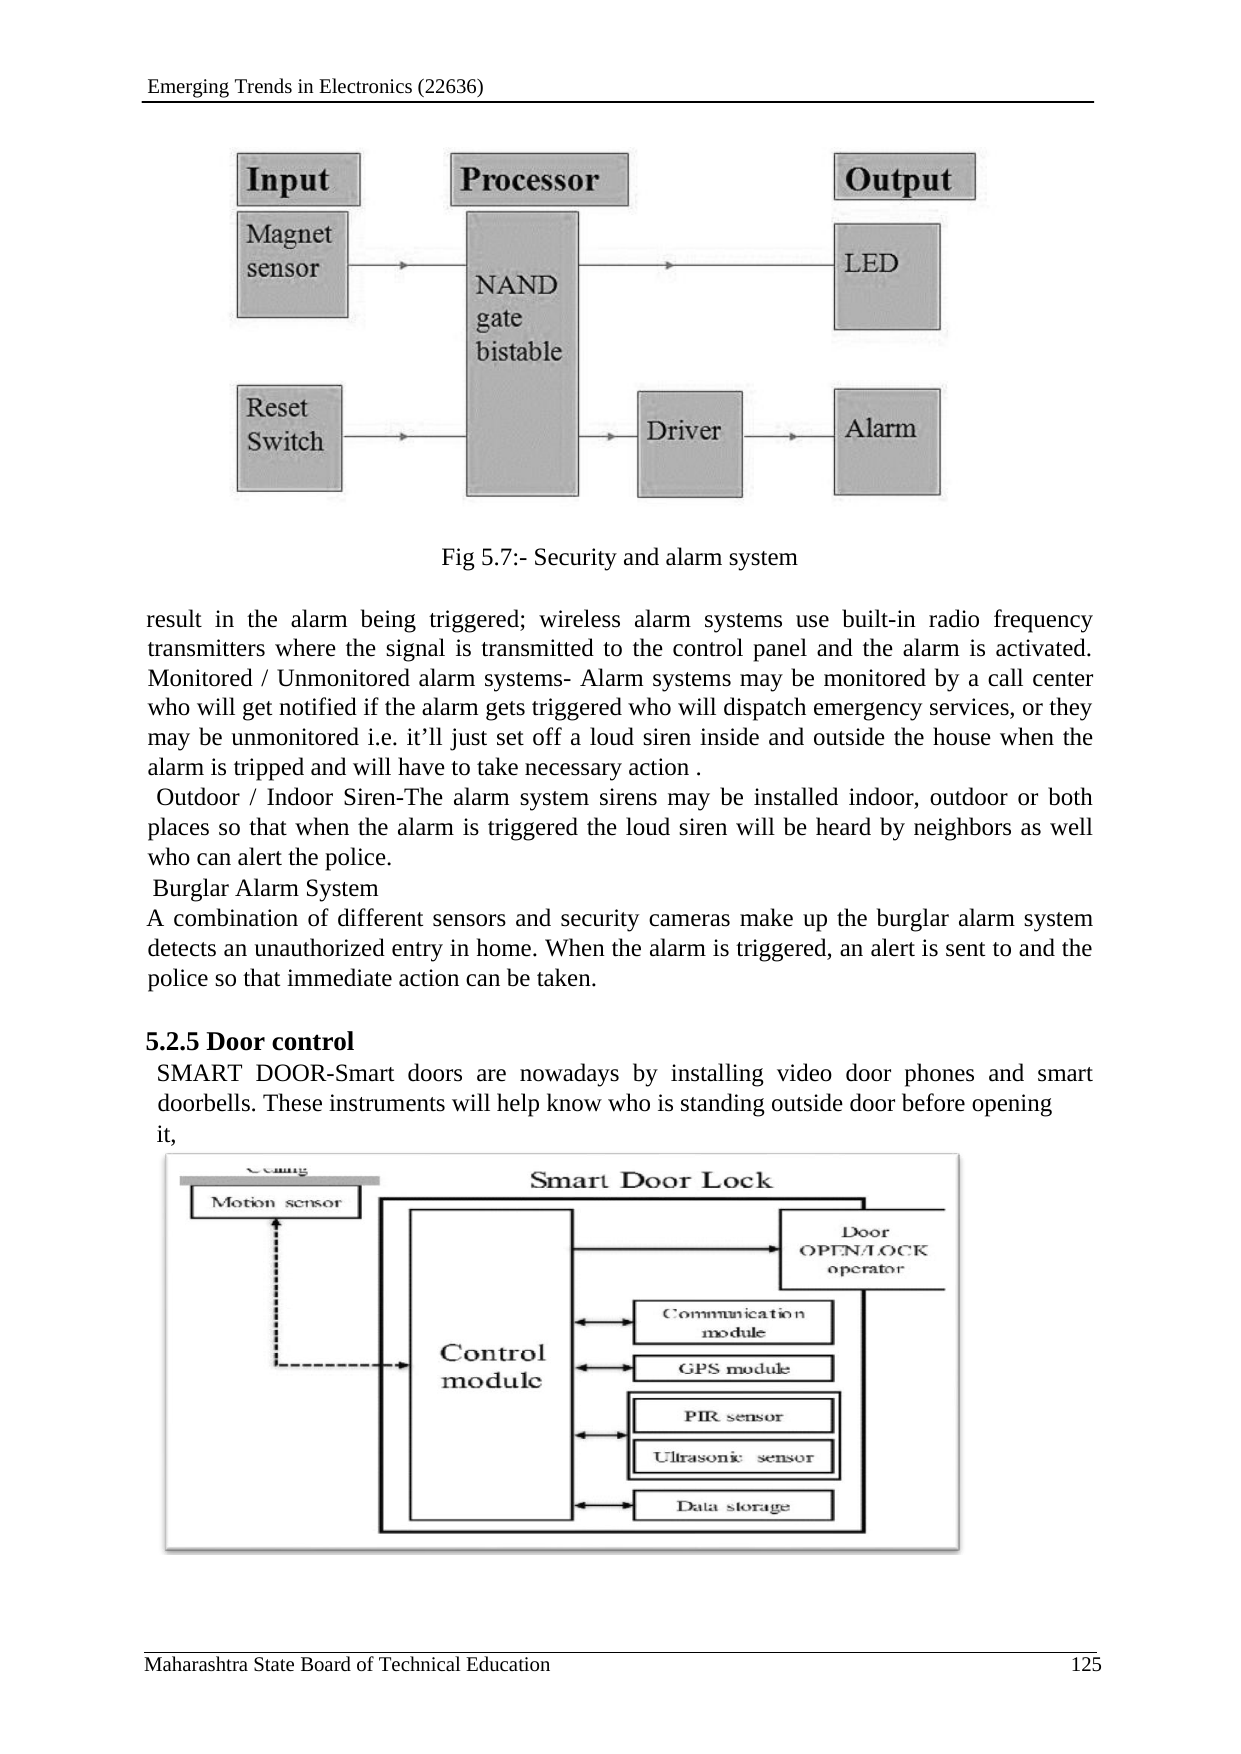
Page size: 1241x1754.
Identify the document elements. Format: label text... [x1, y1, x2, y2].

text A combination of different sensors and security cameras make up the burglar alarm system detects an unauthorized entry in home. When the alarm is triggered, an alert is sent to and the police so that immediate action can be taken. [146, 903, 1094, 991]
text SMART DOOR-Smart doors are nowadays by installing video door phones and smart doorbells. These instruments will help know who is standing outside door before opening [156, 1058, 1094, 1117]
text Outdoor / Indoor Siren-The alarm system sirens may be installed indoor, outdoor or both places so that when the alarm is triggered the loud siren will be heard by neighbors as well who can alert the police. [146, 782, 1094, 870]
text Burglar Alarm System [146, 873, 1094, 901]
text result in the alarm being triggered; wireless alarm systems use built-in radio frequency transmitters where the signal is transmitted to the control panel and the alarm is activated. Monitored / Unmonitored alarm systems- Alarm systems may be monitored by a call center who will get notified if the alarm gets triggered who will dispatch emergency services, or they may be unmonitored i.e. it’ll just set off a loud siren inside and outside the house when the alarm is tripped and will have to take necessary action . [146, 604, 1094, 780]
text it, [156, 1119, 1094, 1148]
subtitle Fig 5.7:- Security and alarm system [133, 542, 1106, 570]
picture [152, 147, 1067, 509]
picture [157, 1150, 966, 1555]
subtitle 5.2.5 Door control [145, 1025, 1181, 1056]
